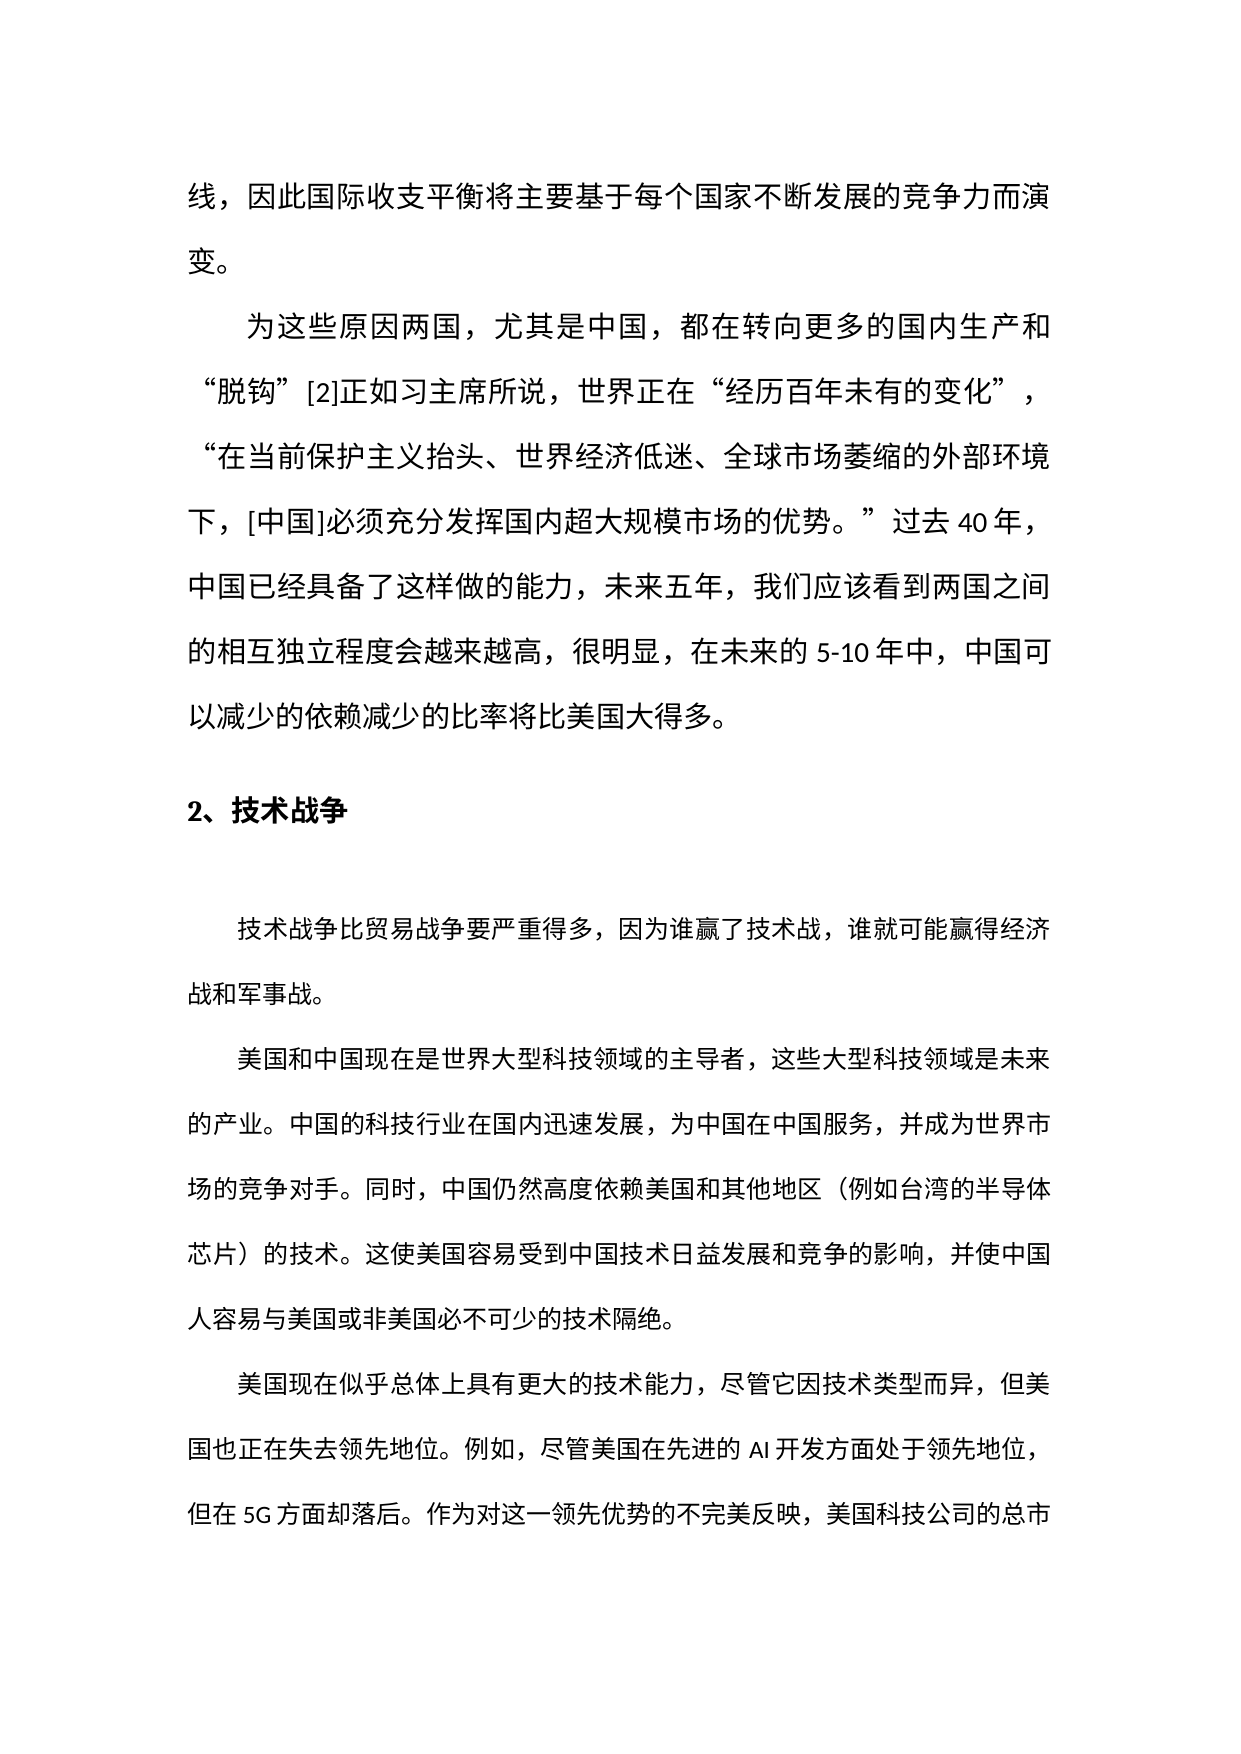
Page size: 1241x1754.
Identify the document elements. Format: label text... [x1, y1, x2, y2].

subtitle 2、技术战争 [187, 776, 1053, 841]
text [187, 1350, 1053, 1545]
text 技术战争比贸易战争要严重得多，因为谁赢了技术战，谁就可能赢得经济战和军事战。 [187, 895, 1053, 1025]
text 美国和中国现在是世界大型科技领域的主导者，这些大型科技领域是未来的产业。中国的科技行业在国内迅速发展，为中国在中国服务，并成为世界市场的竞争对手。同时，中国仍然高度依赖美国和其他地区（例如台湾的半导体芯片）的技术。这使美国容易受到中国技术日益发展和竞争的影响，并使中国人容易与美国或非美国必不可少的技术隔绝。 [187, 1025, 1053, 1350]
text 为这些原因两国，尤其是中国，都在转向更多的国内生产和“脱钩”[2]正如习主席所说，世界正在“经历百年未有的变化”，“在当前保护主义抬头、世界经济低迷、全球市场萎缩的外部环境下，[中国]必须充分发挥国内超大规模市场的优势。”过去40年，中国已经具备了这样做的能力，未来五年，我们应该看到两国之间的相互独立程度会越来越高，很明显，在未来的5-10年中，中国可以减少的依赖减少的比率将比美国大得多。 [187, 292, 1053, 747]
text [187, 162, 1053, 292]
